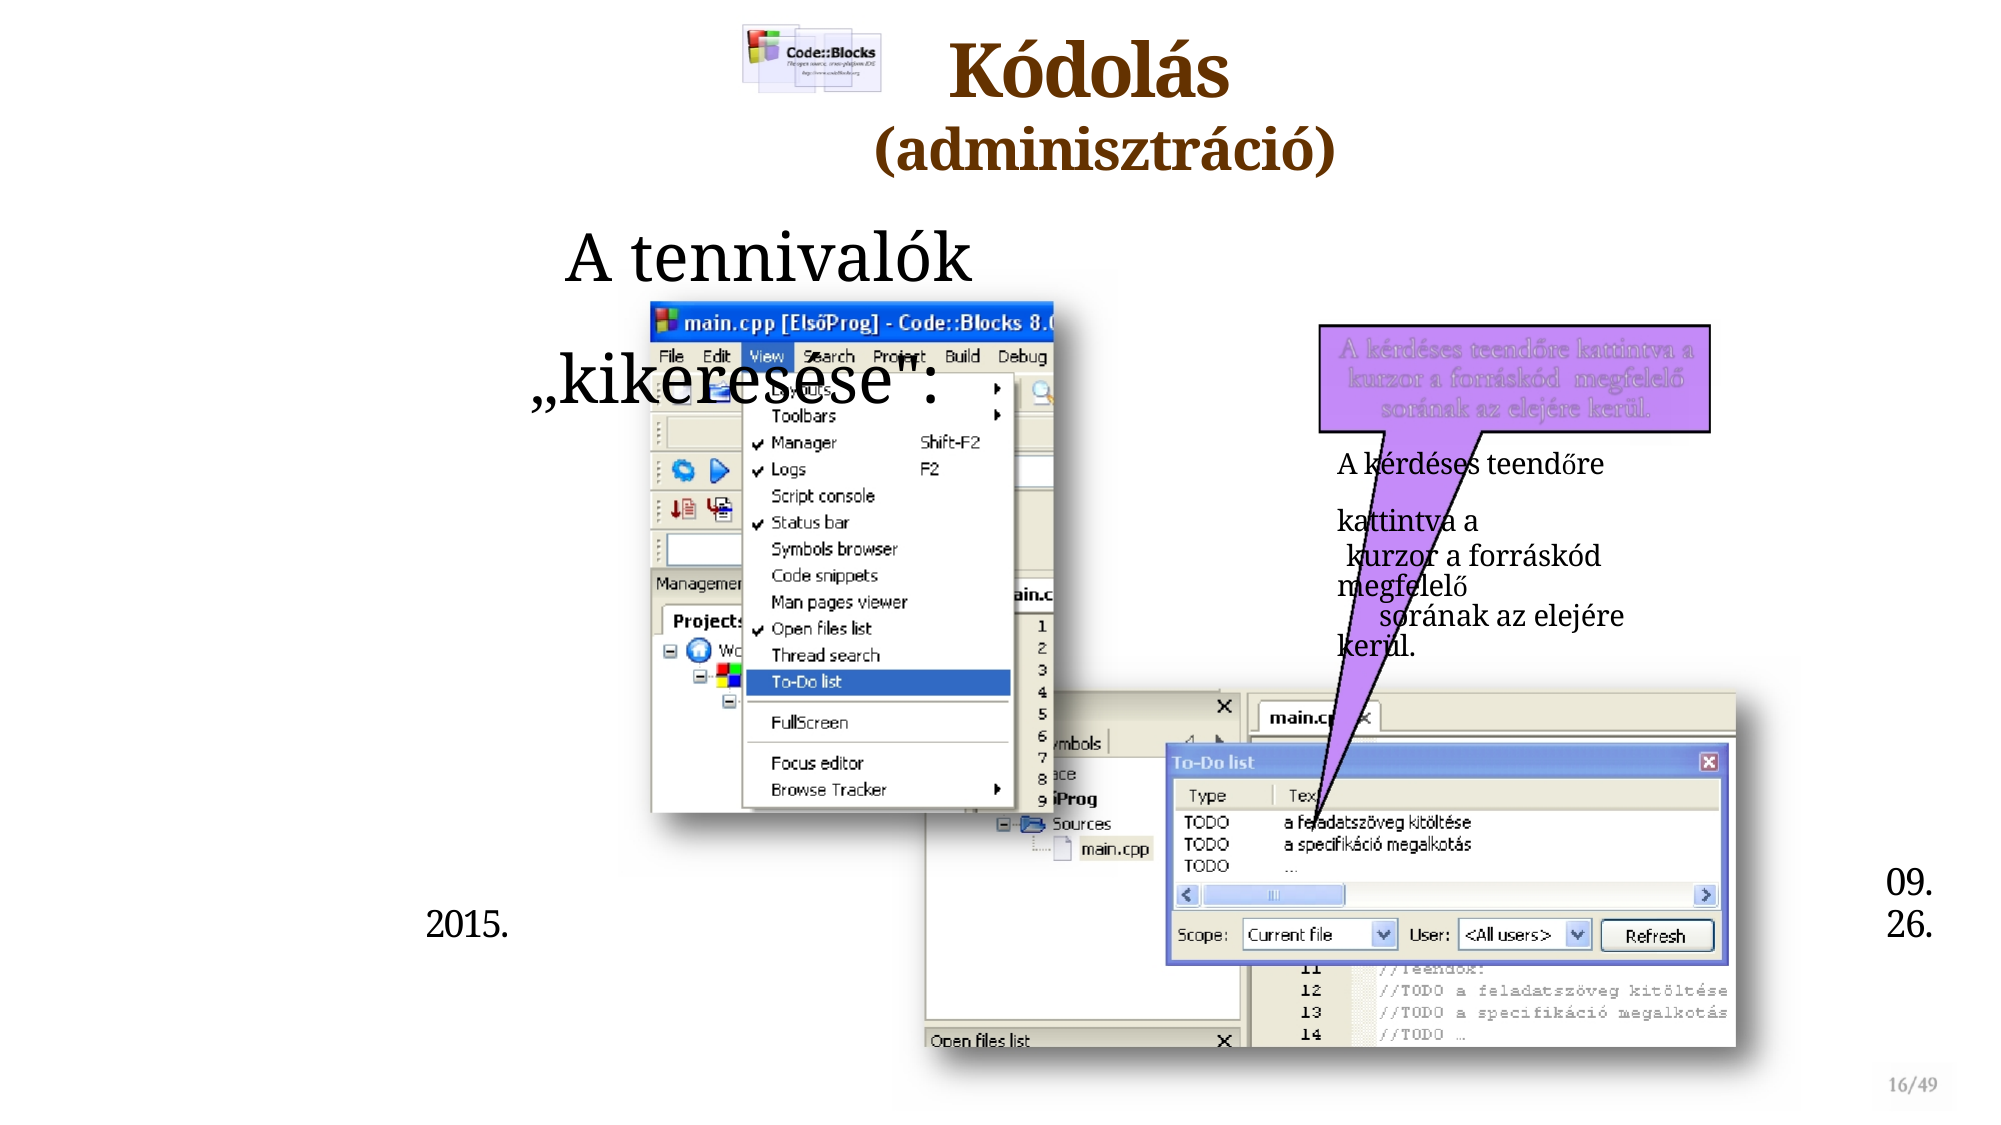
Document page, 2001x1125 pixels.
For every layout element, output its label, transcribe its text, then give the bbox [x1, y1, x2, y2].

text 2015. [424, 862, 520, 946]
text A tennivalók „kikeresése": [529, 184, 1269, 428]
text A kérdéses teendőre kattintva a [1337, 428, 1716, 543]
text sorának az elejére kerül. [1337, 602, 1678, 662]
text (adminisztráció) [529, 115, 1347, 184]
picture [0, 0, 2000, 1125]
text 09. 26. [1885, 862, 1937, 946]
text Kódolás [873, 29, 1279, 115]
text kurzor a forráskód megfelelő [1337, 543, 1708, 602]
